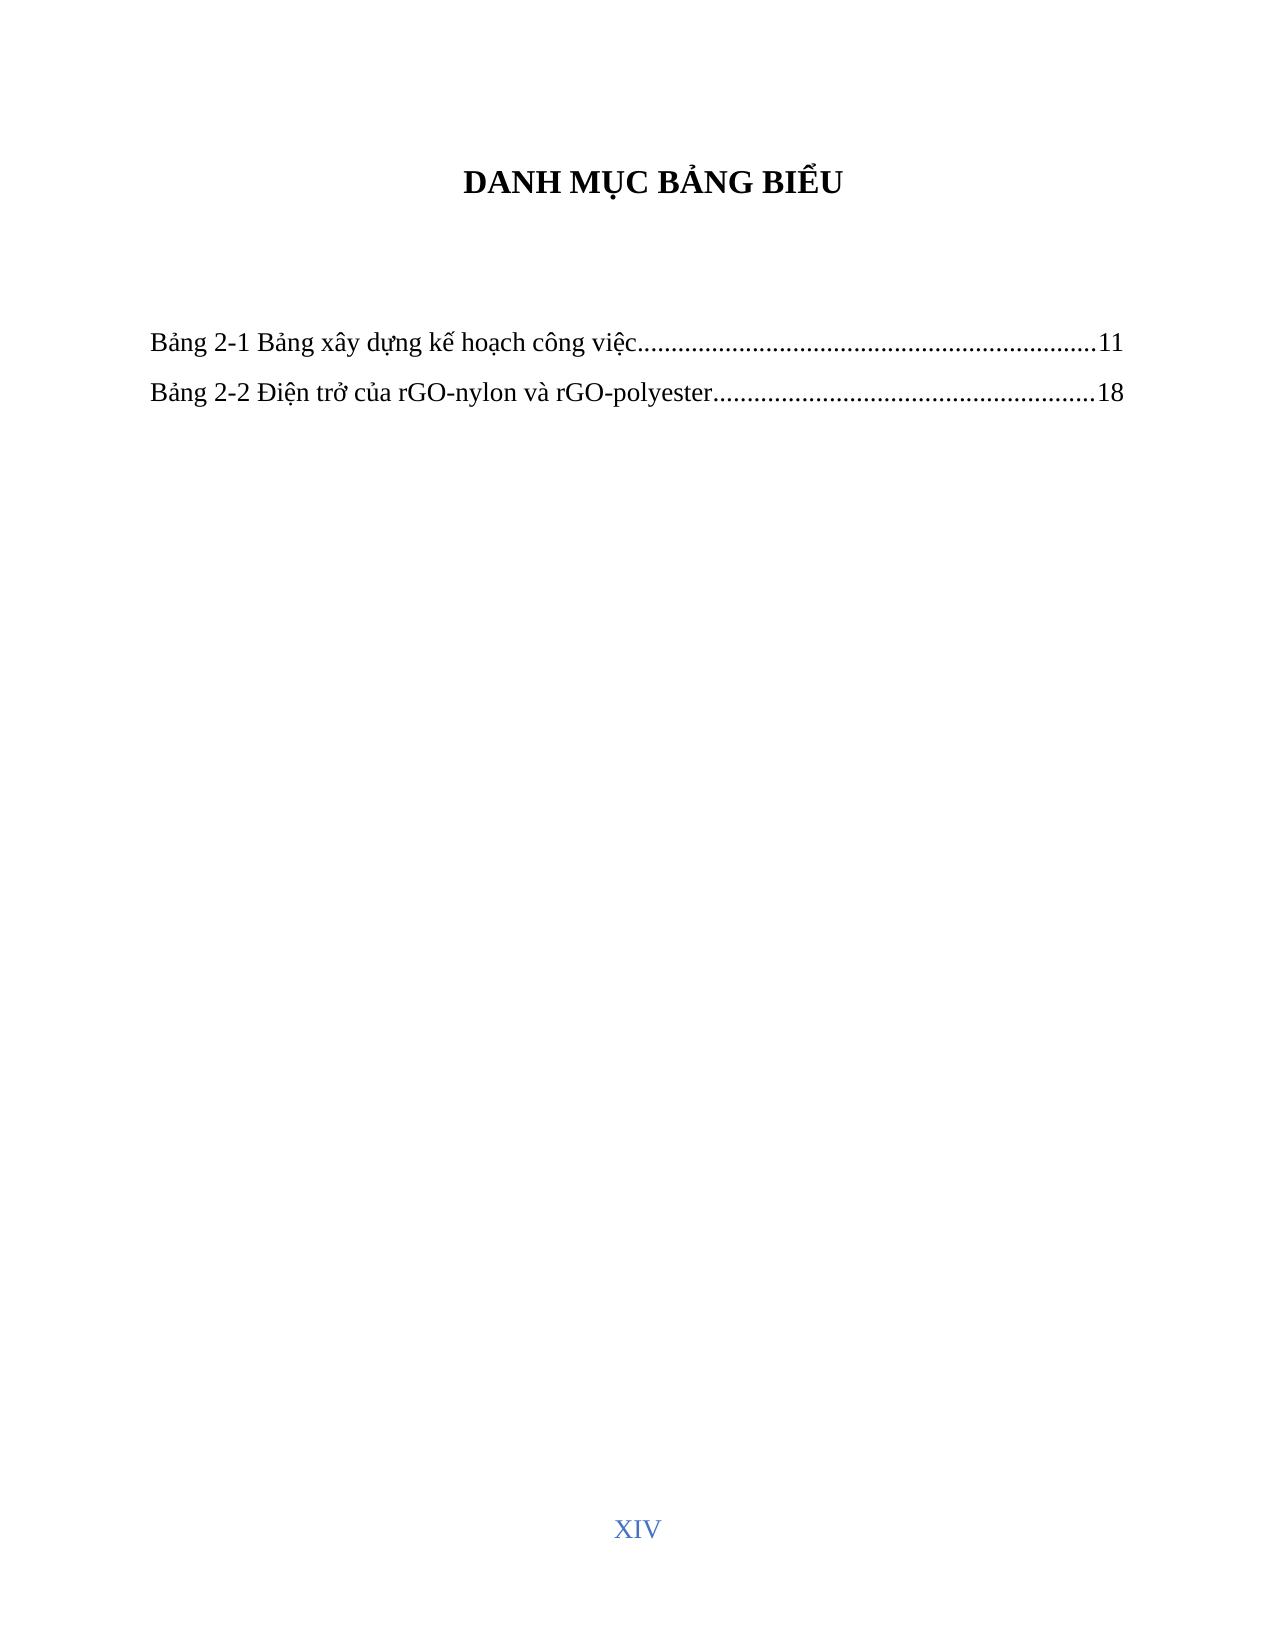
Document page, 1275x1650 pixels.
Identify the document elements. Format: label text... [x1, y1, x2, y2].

subtitle DANH MỤC BẢNG BIỂU [463, 163, 844, 201]
text Bảng 2-2 Điện trở của rGO-nylon và rGO-polyester 18 [150, 376, 1125, 407]
text Bảng 2-1 Bảng xây dựng kế hoạch công việc 11 [150, 326, 1125, 357]
